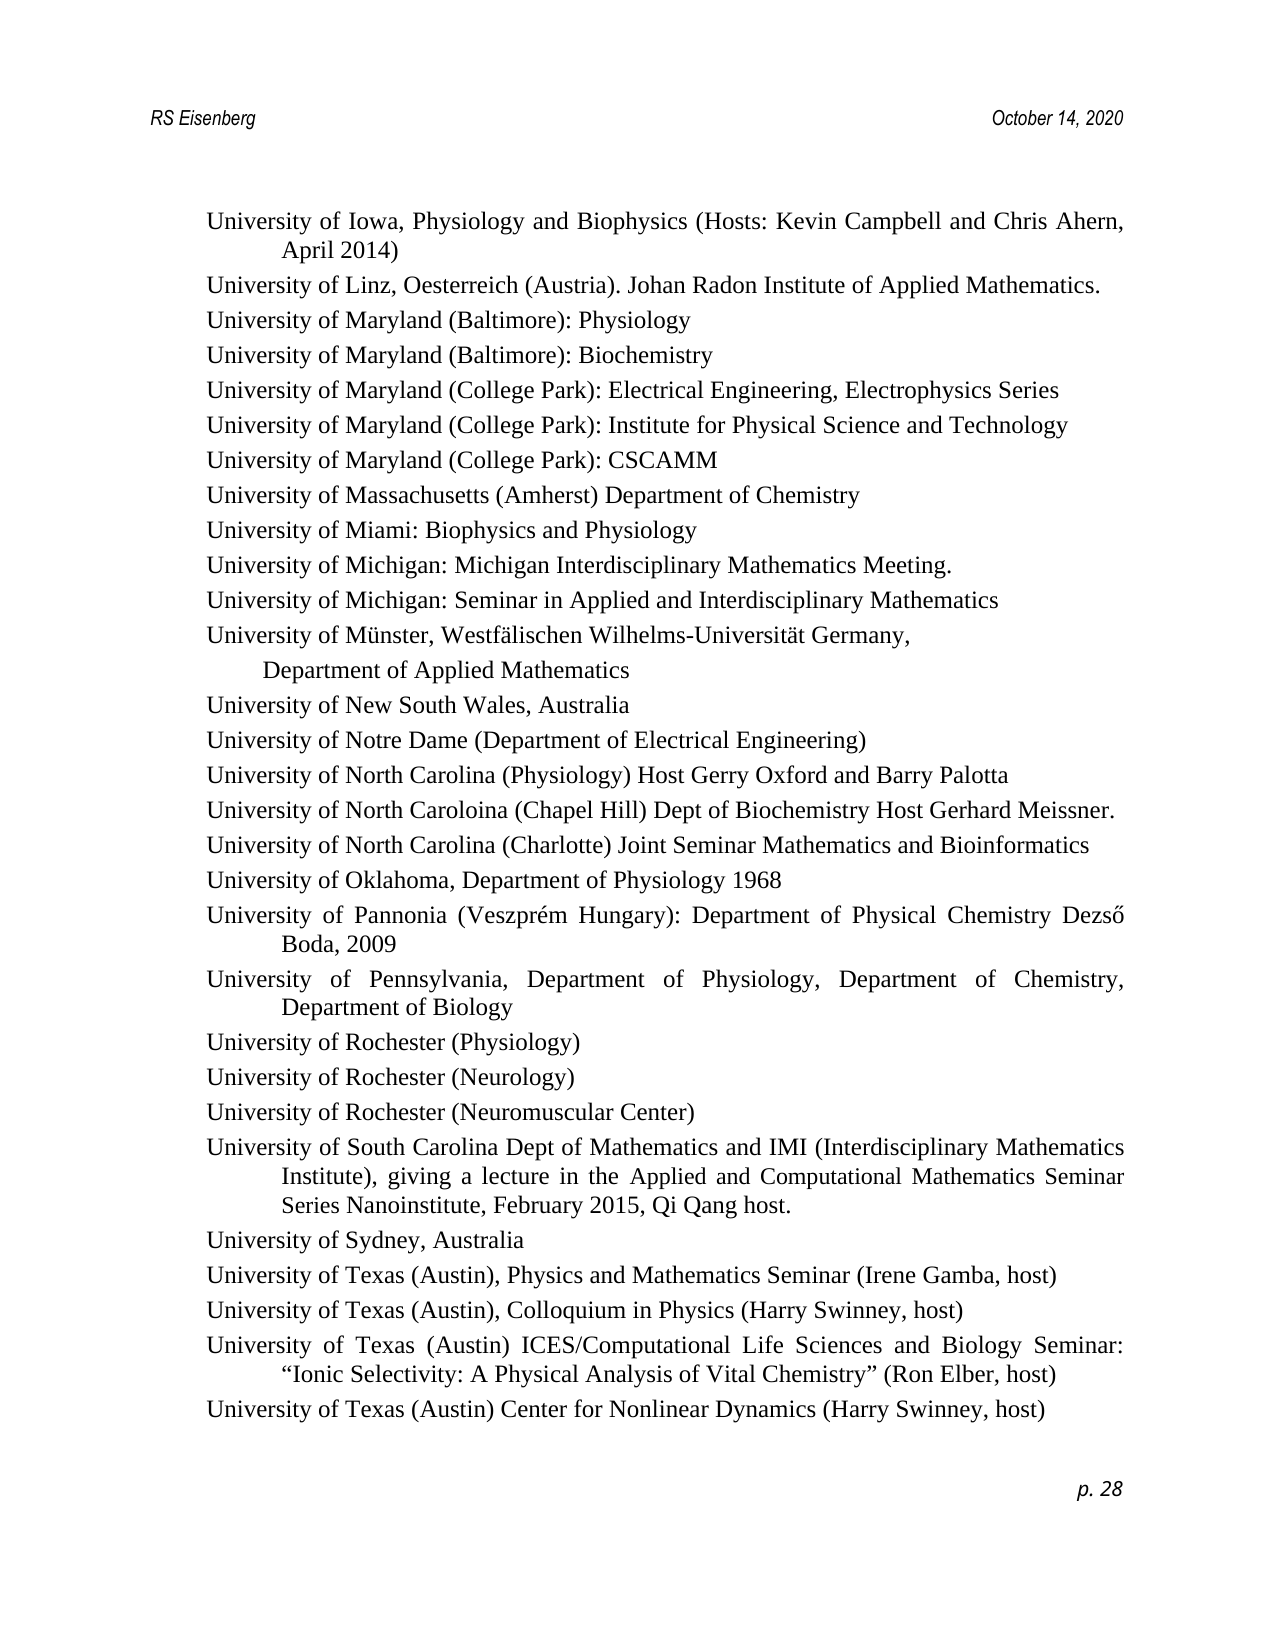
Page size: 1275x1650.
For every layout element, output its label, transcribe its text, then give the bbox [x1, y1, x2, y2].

text University of Iowa, Physiology and Biophysics (Hosts: Kevin Campbell and Chris Ahern, April 2014) [206, 206, 1125, 264]
text University of New South Wales, Australia [206, 690, 1125, 719]
text University of Michigan: Michigan Interdisciplinary Mathematics Meeting. [206, 550, 1125, 579]
text University of Texas (Austin) Center for Nonlinear Dynamics (Harry Swinney, host) [206, 1394, 1125, 1422]
text University of Maryland (Baltimore): Biochemistry [206, 340, 1125, 369]
text University of Miami: Biophysics and Physiology [206, 515, 1125, 544]
text Department of Applied Mathematics [206, 655, 1125, 684]
text University of Massachusetts (Amherst) Department of Chemistry [206, 480, 1125, 509]
text University of Maryland (College Park): Electrical Engineering, Electrophysics Series [206, 375, 1125, 404]
text University of North Carolina (Physiology) Host Gerry Oxford and Barry Palotta [206, 760, 1125, 789]
text University of Linz, Oesterreich (Austria). Johan Radon Institute of Applied Mathematics. [206, 270, 1125, 299]
text University of Sydney, Australia [206, 1225, 1125, 1254]
text University of Michigan: Seminar in Applied and Interdisciplinary Mathematics [206, 585, 1125, 614]
text University of Texas (Austin), Physics and Mathematics Seminar (Irene Gamba, host) [206, 1260, 1125, 1289]
text University of Maryland (College Park): CSCAMM [206, 445, 1125, 474]
text University of Maryland (Baltimore): Physiology [206, 305, 1125, 334]
text University of Pannonia (Veszprém Hungary): Department of Physical Chemistry Dezső Boda, 2009 [206, 900, 1125, 957]
text University of Pennsylvania, Department of Physiology, Department of Chemistry, Department of Biology [206, 964, 1125, 1021]
text University of Texas (Austin), Colloquium in Physics (Harry Swinney, host) [206, 1295, 1125, 1324]
text University of Texas (Austin) ICES/Computational Life Sciences and Biology Seminar: “Ionic Selectivity: A Physical Analysis of Vital Chemistry” (Ron Elber, host) [206, 1330, 1125, 1387]
text University of North Caroloina (Chapel Hill) Dept of Biochemistry Host Gerhard Meissner. [206, 795, 1125, 824]
text University of Notre Dame (Department of Electrical Engineering) [206, 725, 1125, 754]
text University of Rochester (Physiology) [206, 1027, 1125, 1056]
text University of Rochester (Neurology) [206, 1062, 1125, 1091]
text University of Münster, Westfälischen Wilhelms-Universität Germany, [206, 620, 1125, 649]
text University of North Carolina (Charlotte) Joint Seminar Mathematics and Bioinformatics [206, 830, 1125, 859]
text University of Rochester (Neuromuscular Center) [206, 1097, 1125, 1126]
text University of Oklahoma, Department of Physiology 1968 [206, 865, 1125, 894]
text University of Maryland (College Park): Institute for Physical Science and Technology [206, 410, 1125, 439]
text University of South Carolina Dept of Mathematics and IMI (Interdisciplinary Mathematics Institute), giving a lecture in the Applied and Computational Mathematics Seminar Series Nanoinstitute, February 2015, Qi Qang host. [206, 1132, 1125, 1219]
